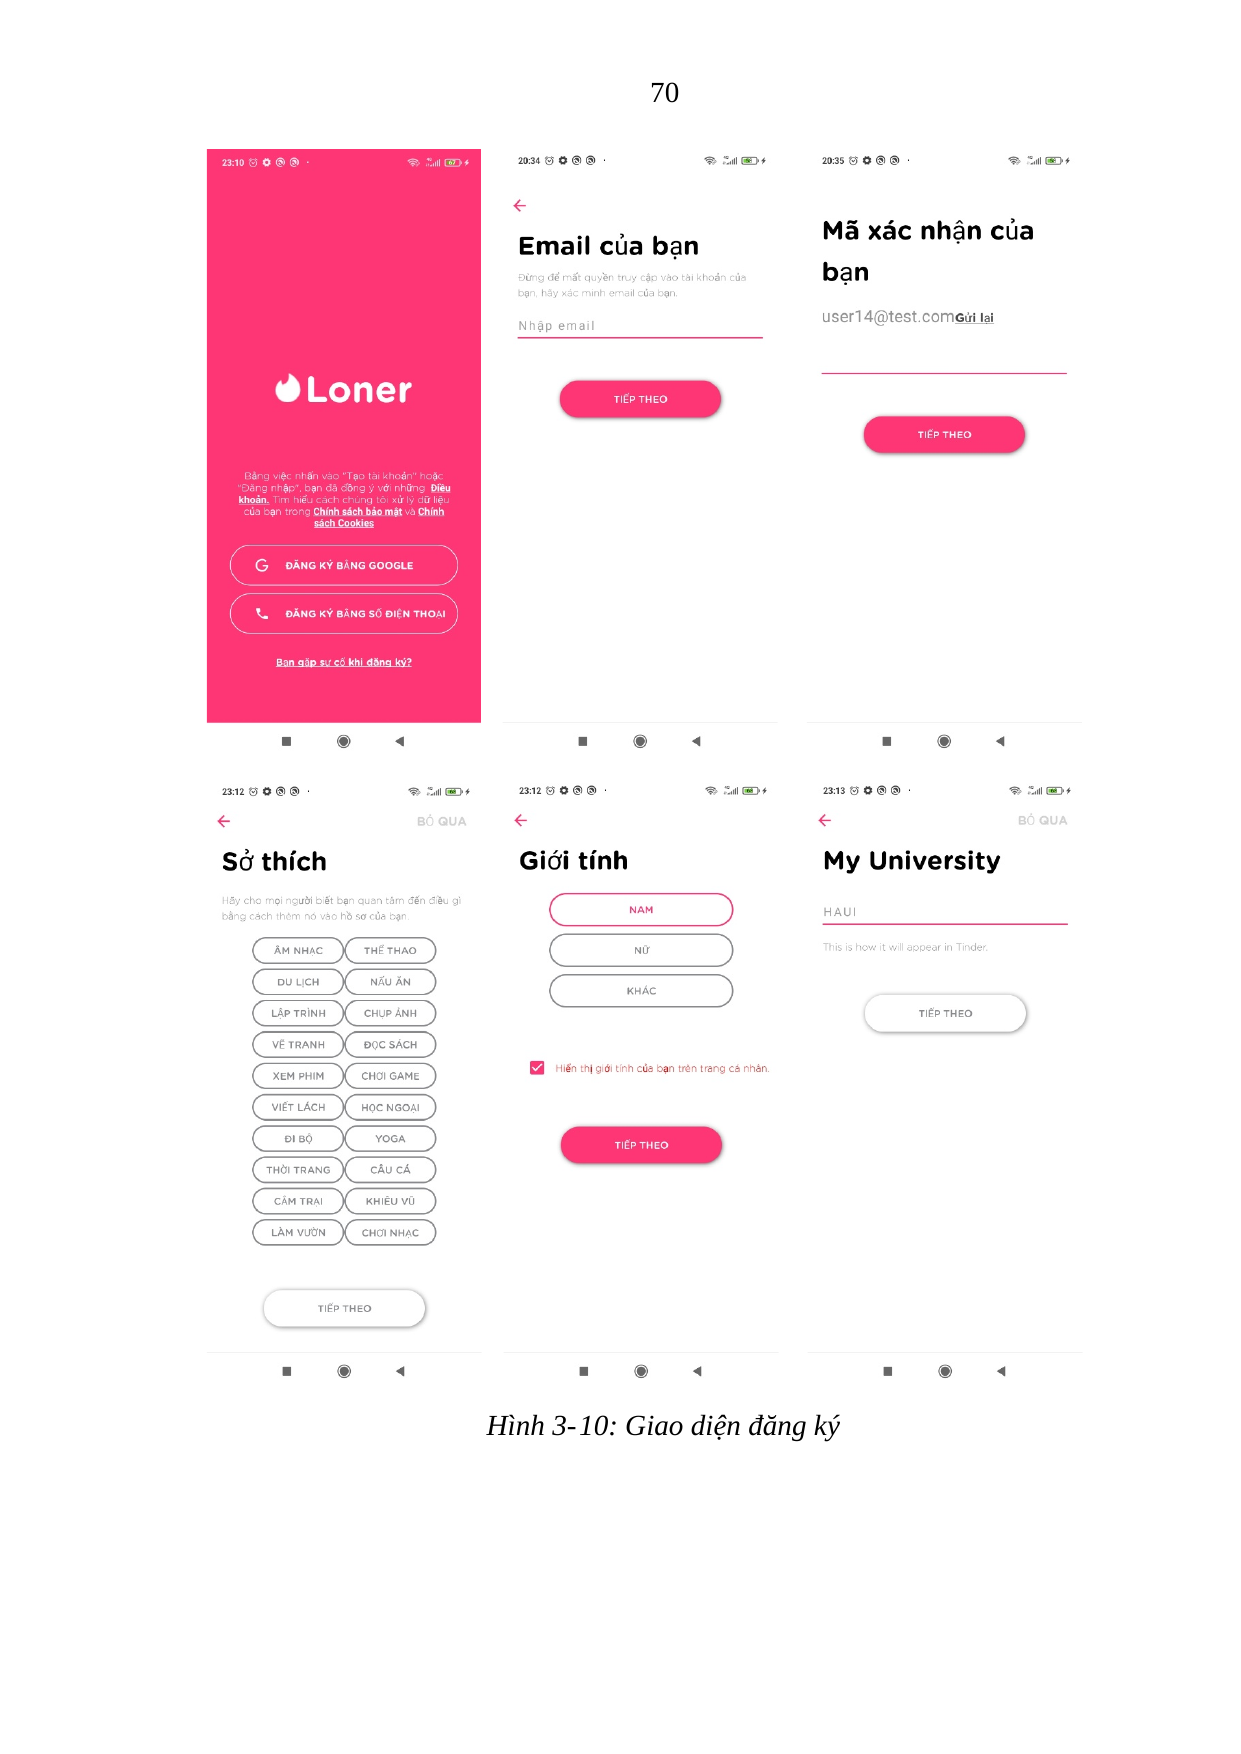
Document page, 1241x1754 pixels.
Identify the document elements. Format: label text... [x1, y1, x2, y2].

picture [502, 147, 778, 759]
picture [807, 778, 1083, 1389]
picture [206, 149, 481, 759]
picture [806, 147, 1082, 759]
picture [206, 778, 482, 1389]
picture [503, 778, 779, 1389]
